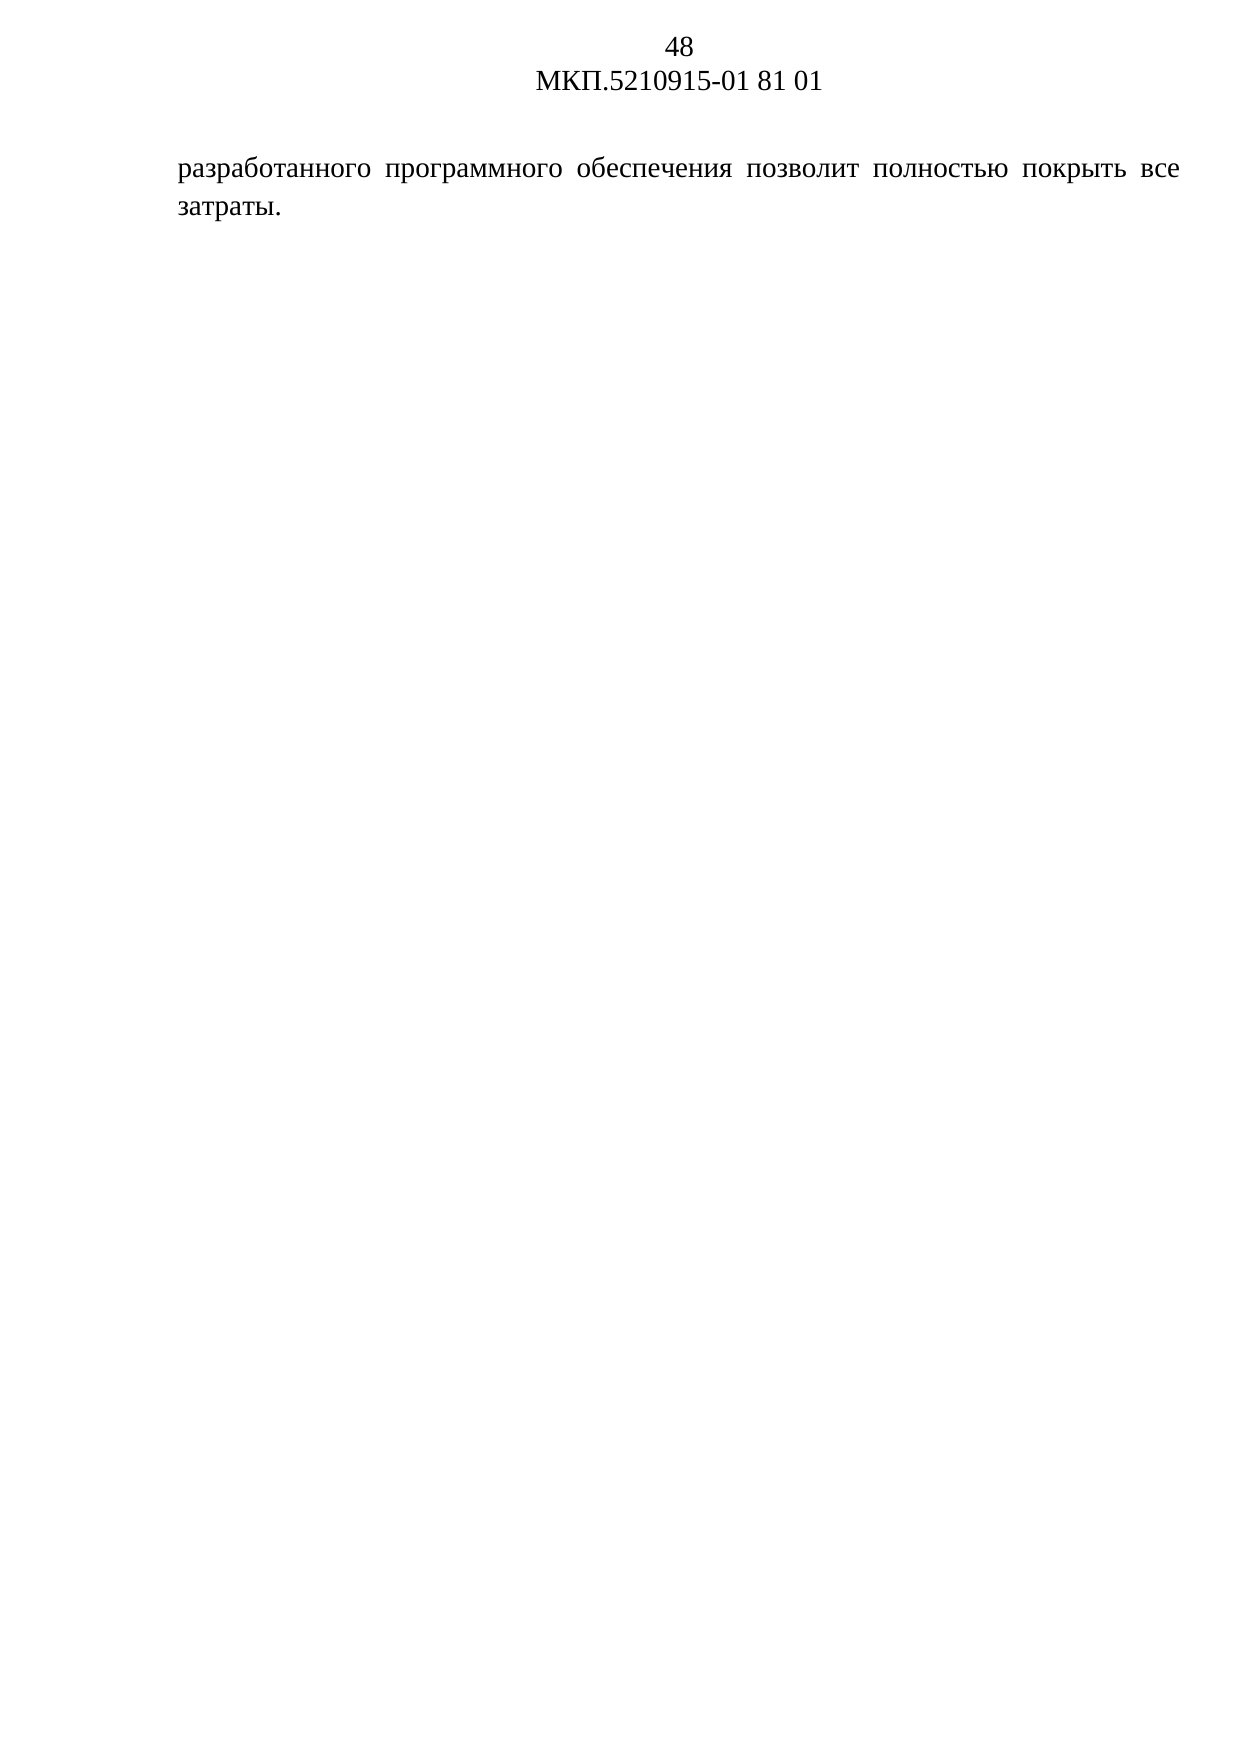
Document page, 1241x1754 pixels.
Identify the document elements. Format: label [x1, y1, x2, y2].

text [177, 148, 1181, 223]
